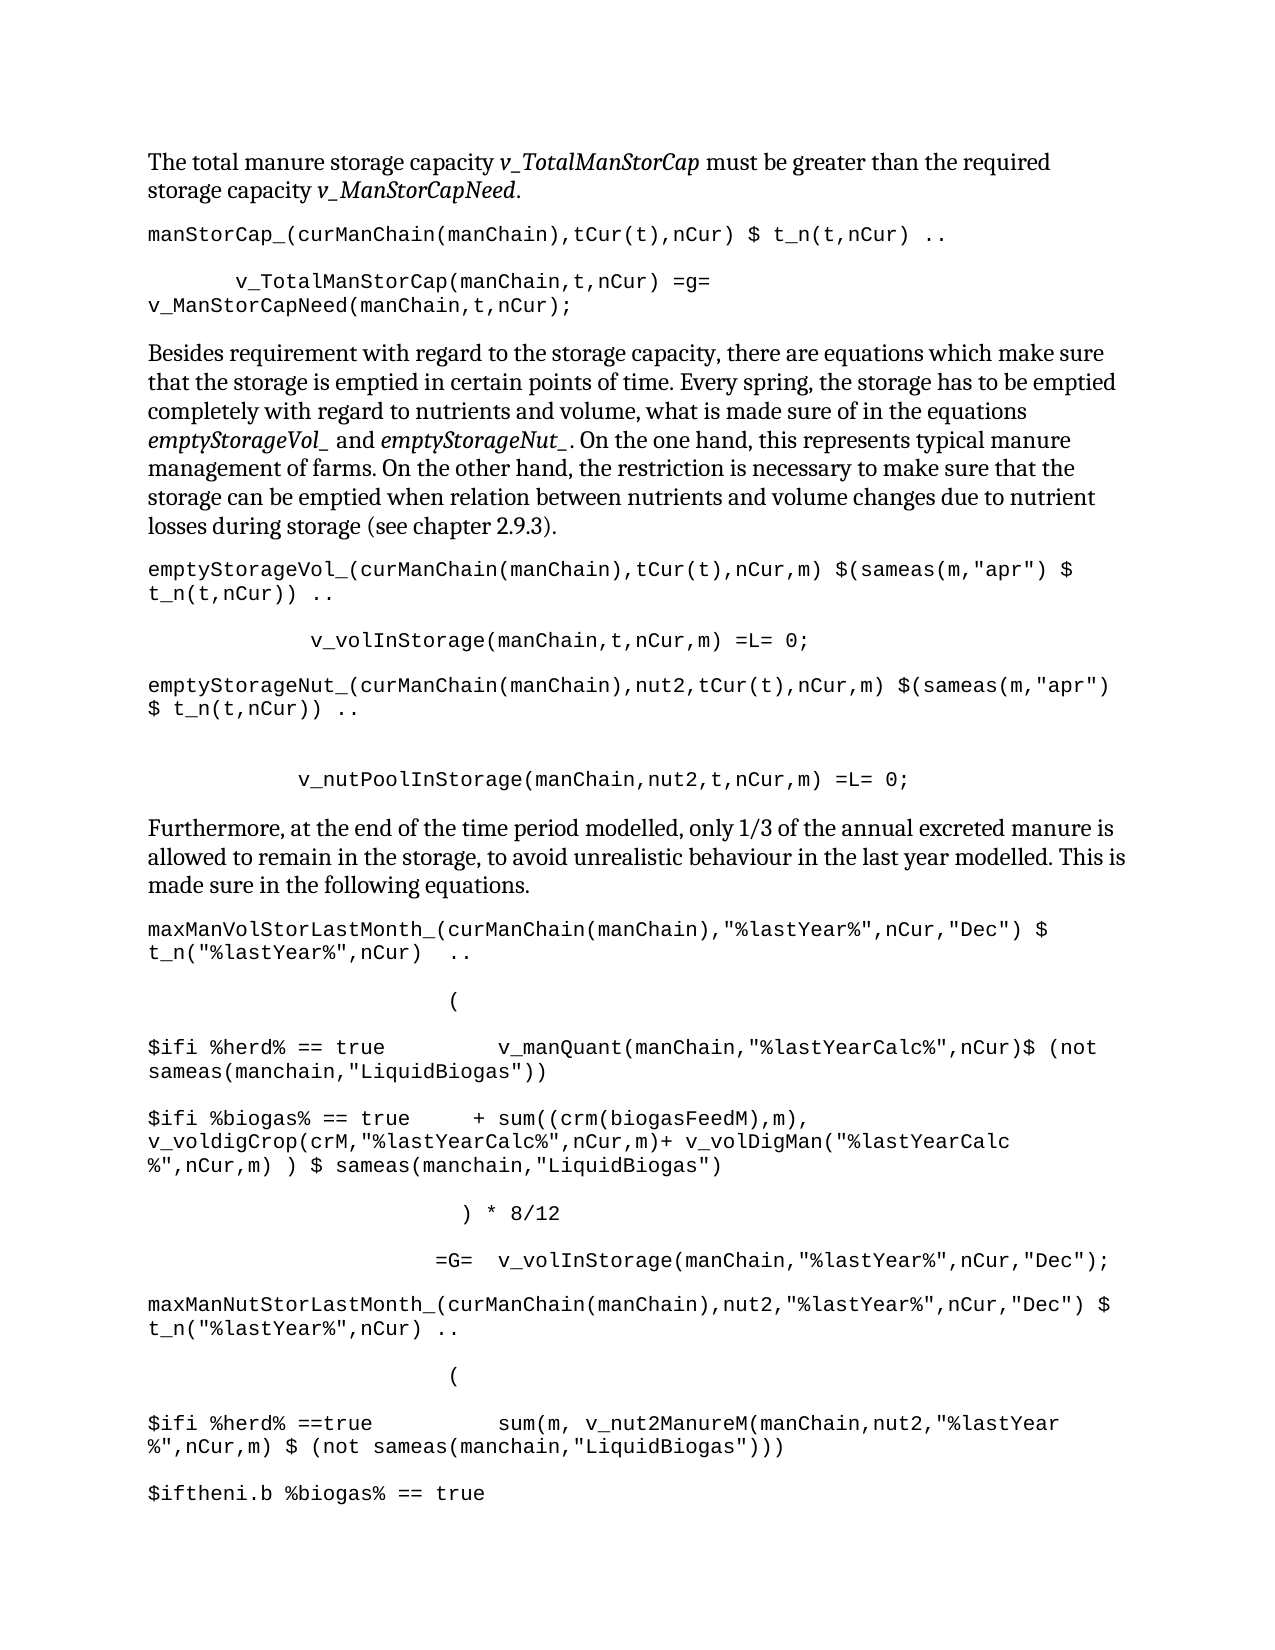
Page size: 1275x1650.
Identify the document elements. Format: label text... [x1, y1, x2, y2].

text Furthermore, at the end of the time period modelled, only 1/3 of the annual excreted manure is allowed to remain in the storage, to avoid unrealistic behaviour in the last year modelled. This is made sure in the following equations. [148, 814, 1127, 900]
text Besides requirement with regard to the storage capacity, there are equations which make sure that the storage is emptied in certain points of time. Every spring, the storage has to be emptied completely with regard to nutrients and volume, what is made sure of in the equations emptyStorageVol_ and emptyStorageNut_. On the one hand, this represents typical manure management of farms. On the other hand, the restriction is necessary to make sure that the storage can be emptied when relation between nutrients and volume changes due to nutrient losses during storage (see chapter 2.9.3). [148, 339, 1127, 541]
text maxManVolStorLastMonth_(curManChain(manChain),"%lastYear%",nCur,"Dec") $ t_n("%lastYear%",nCur) .. ( $ifi %herd% == true v_manQuant(manChain,"%lastYearCalc%",nCur)$ (not sameas(manchain,"LiquidBiogas")) $ifi %biogas% == true + sum((crm(biogasFeedM),m), v_voldigCrop(crM,"%lastYearCalc%",nCur,m)+ v_volDigMan("%lastYearCalc%",nCur,m) ) $ sameas(manchain,"LiquidBiogas") ) * 8/12 =G= v_volInStorage(manChain,"%lastYear%",nCur,"Dec"); [148, 919, 1127, 1273]
text The total manure storage capacity v_TotalManStorCap must be greater than the required storage capacity v_ManStorCapNeed. [148, 148, 1127, 205]
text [148, 1294, 1127, 1531]
text manStorCap_(curManChain(manChain),tCur(t),nCur) $ t_n(t,nCur) .. v_TotalManStorCap(manChain,t,nCur) =g= v_ManStorCapNeed(manChain,t,nCur); [148, 224, 1127, 318]
text emptyStorageVol_(curManChain(manChain),tCur(t),nCur,m) $(sameas(m,"apr") $ t_n(t,nCur)) .. v_volInStorage(manChain,t,nCur,m) =L= 0; [148, 559, 1127, 654]
text emptyStorageNut_(curManChain(manChain),nut2,tCur(t),nCur,m) $(sameas(m,"apr") $ t_n(t,nCur)) .. v_nutPoolInStorage(manChain,nut2,t,nCur,m) =L= 0; [148, 675, 1127, 793]
